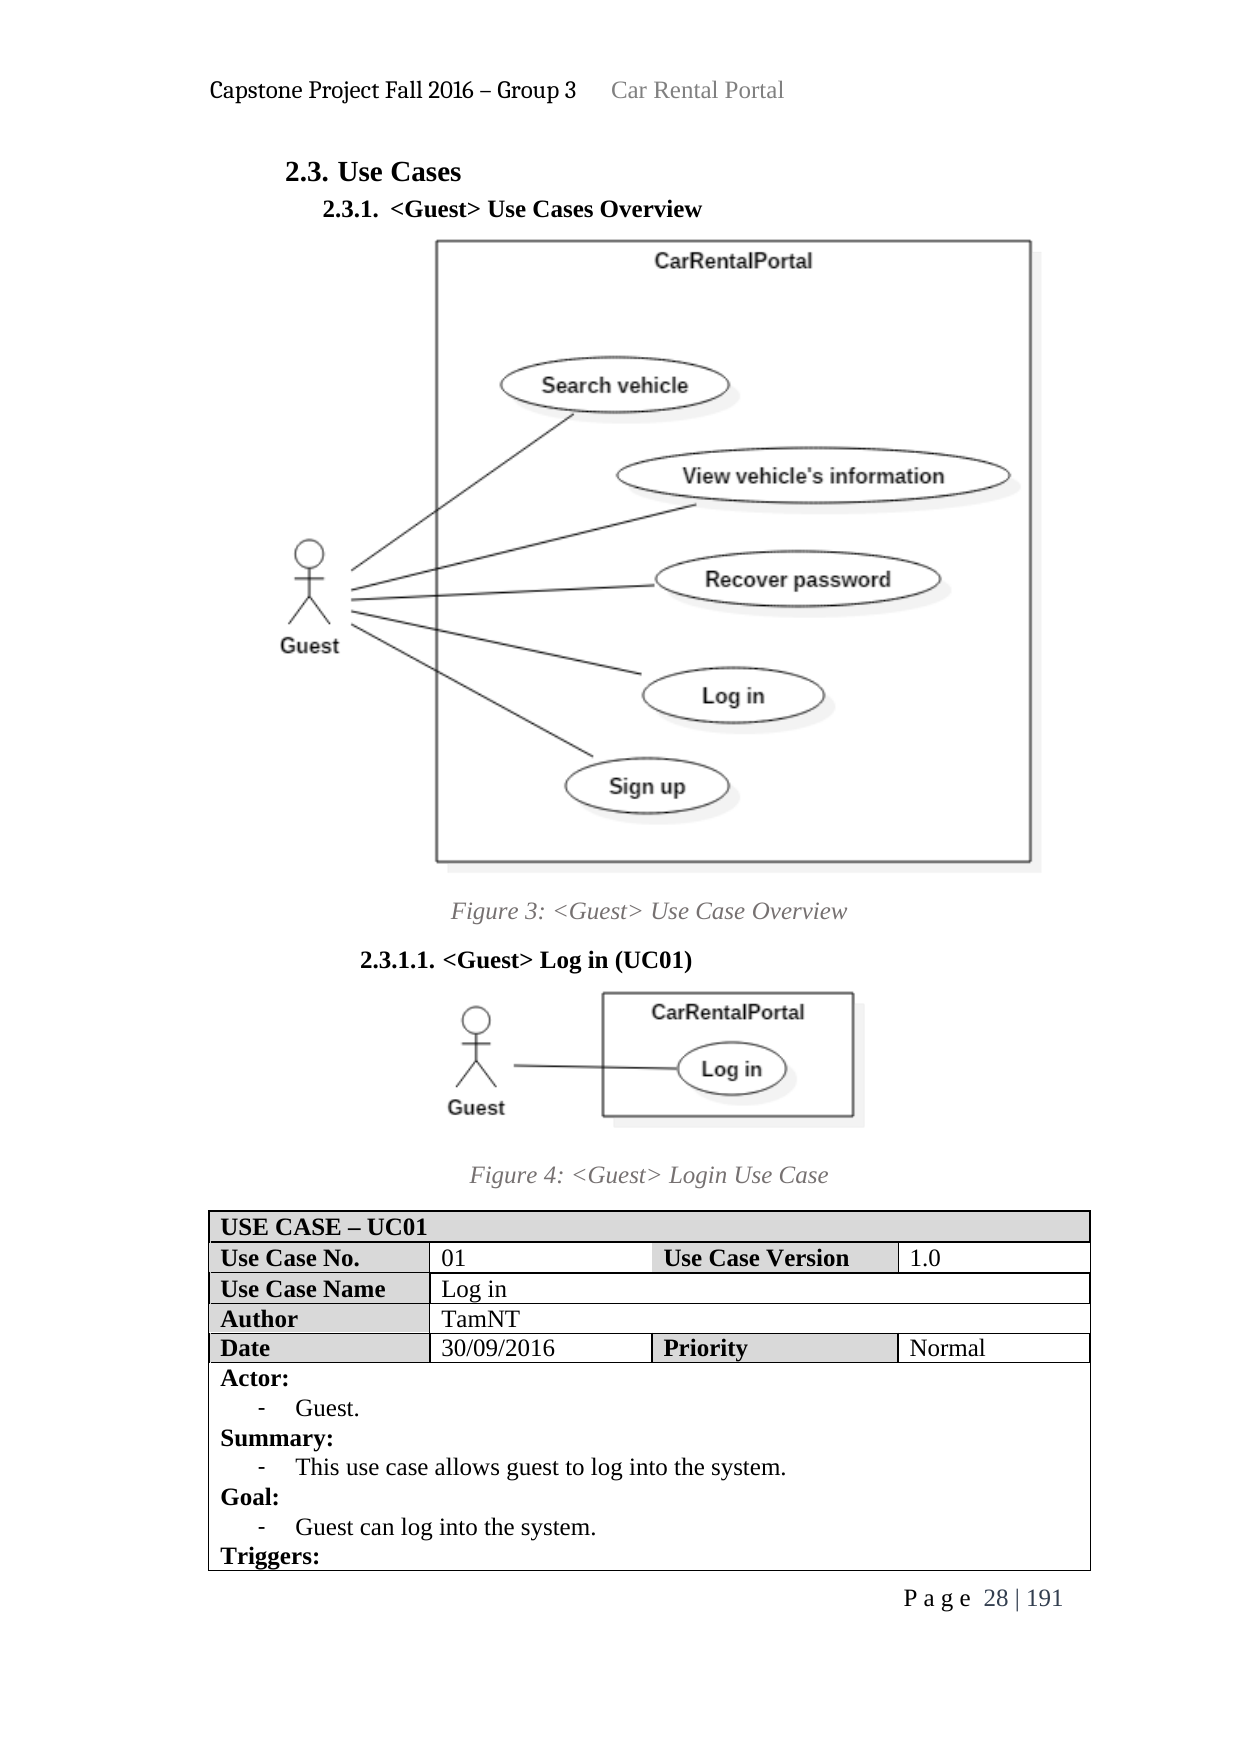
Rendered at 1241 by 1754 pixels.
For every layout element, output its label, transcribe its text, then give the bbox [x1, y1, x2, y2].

table_cell Use Case Version [652, 1243, 898, 1272]
picture [425, 978, 875, 1142]
table_cell 1.0 [899, 1243, 1090, 1272]
subtitle <Guest> Use Cases Overview [322, 194, 1090, 223]
table_cell 01 [430, 1243, 652, 1272]
table_cell TamNT [430, 1304, 1090, 1332]
subtitle Use Cases [285, 154, 1090, 188]
picture [253, 225, 1047, 877]
text Figure 4: <Guest> Login Use Case [210, 1161, 1090, 1189]
table_header USE CASE – UC01 [210, 1212, 1089, 1241]
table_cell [209, 1363, 1090, 1570]
text Figure 3: <Guest> Use Case Overview [210, 896, 1090, 925]
subtitle <Guest> Log in (UC01) [360, 946, 1090, 974]
table_cell Normal [899, 1334, 1089, 1362]
table_cell Use Case No. [209, 1242, 429, 1272]
table_cell Author [209, 1304, 429, 1332]
table_cell Date [210, 1334, 429, 1362]
table_cell 30/09/2016 [431, 1334, 651, 1362]
table_cell Use Case Name [210, 1273, 429, 1303]
table_cell Priority [653, 1334, 897, 1362]
table_cell Log in [431, 1274, 1089, 1303]
